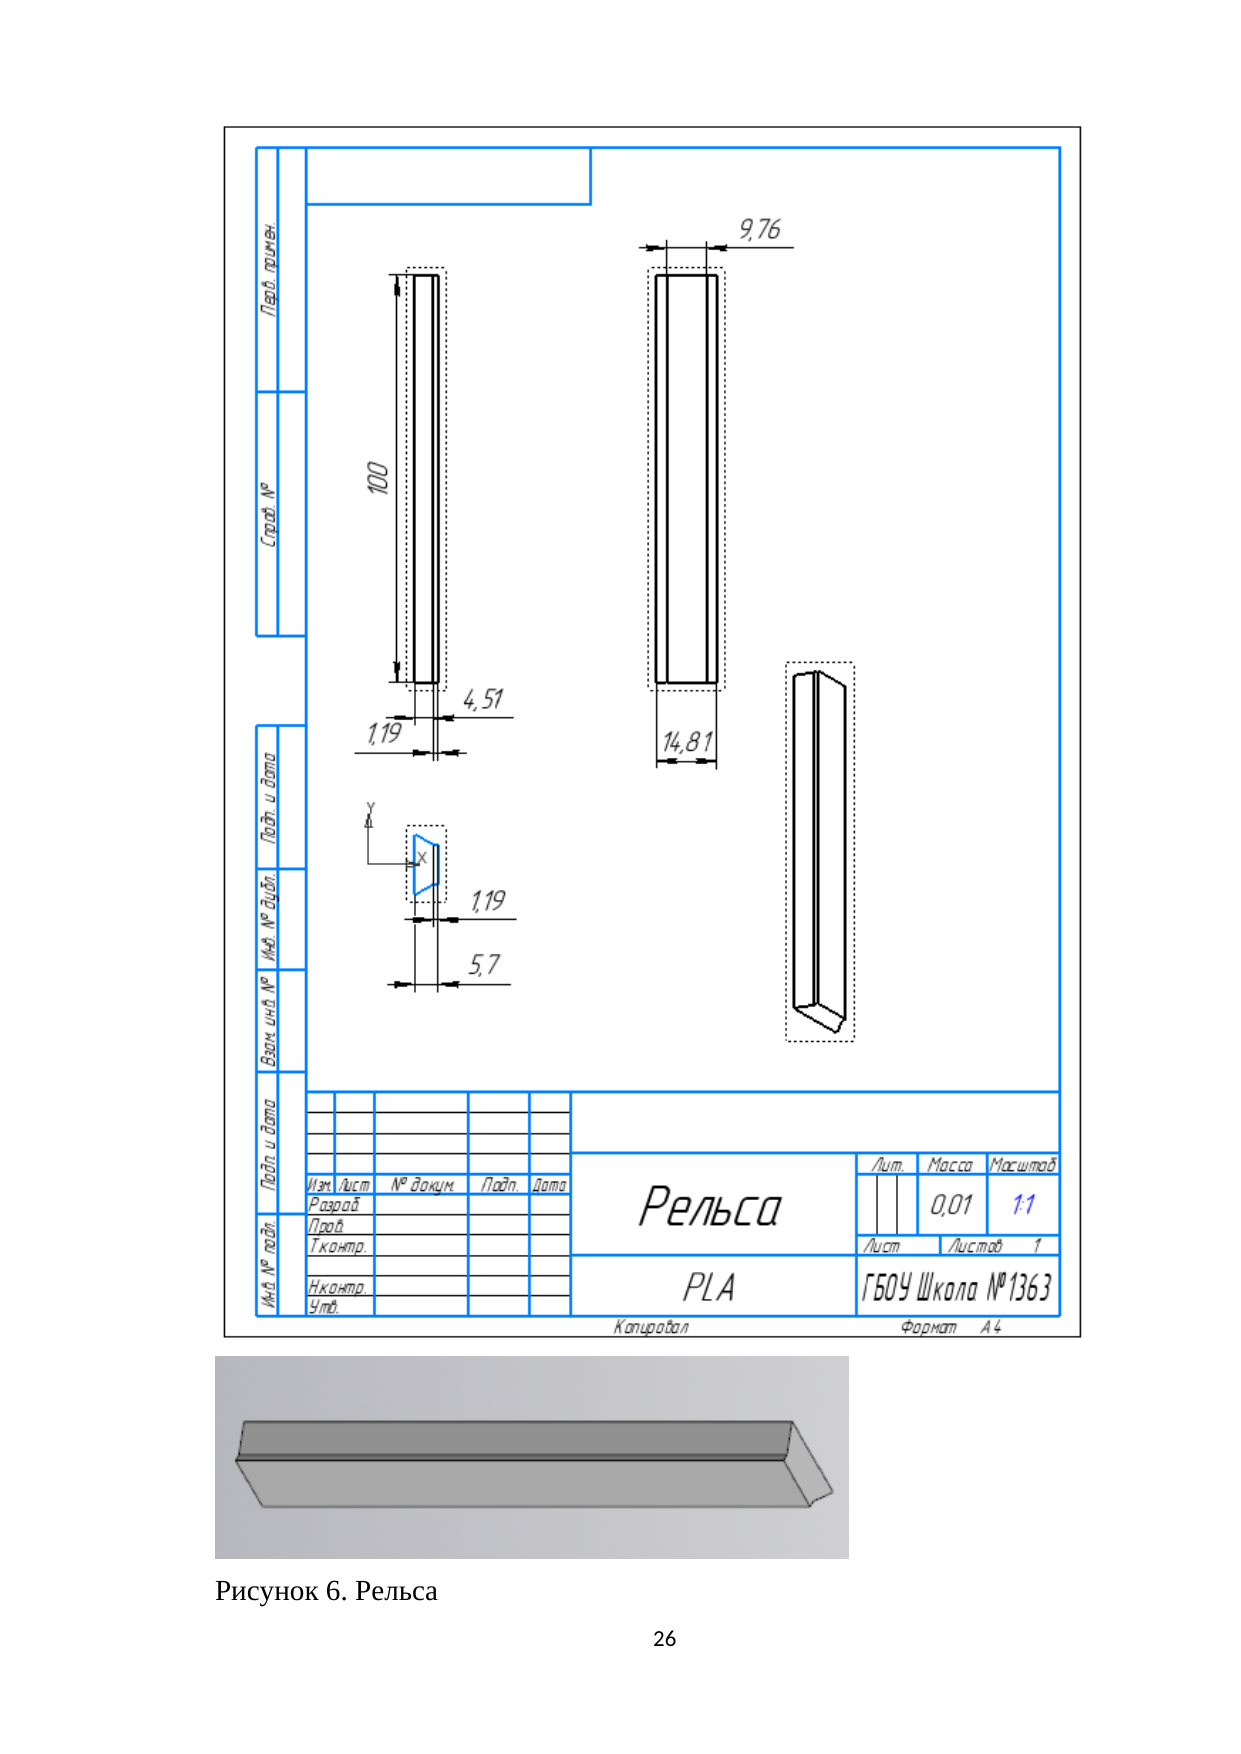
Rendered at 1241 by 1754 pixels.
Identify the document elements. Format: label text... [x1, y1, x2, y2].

picture [214, 118, 1087, 1342]
picture [215, 1356, 849, 1559]
list Рисунок 6. Рельса [215, 1573, 1152, 1606]
